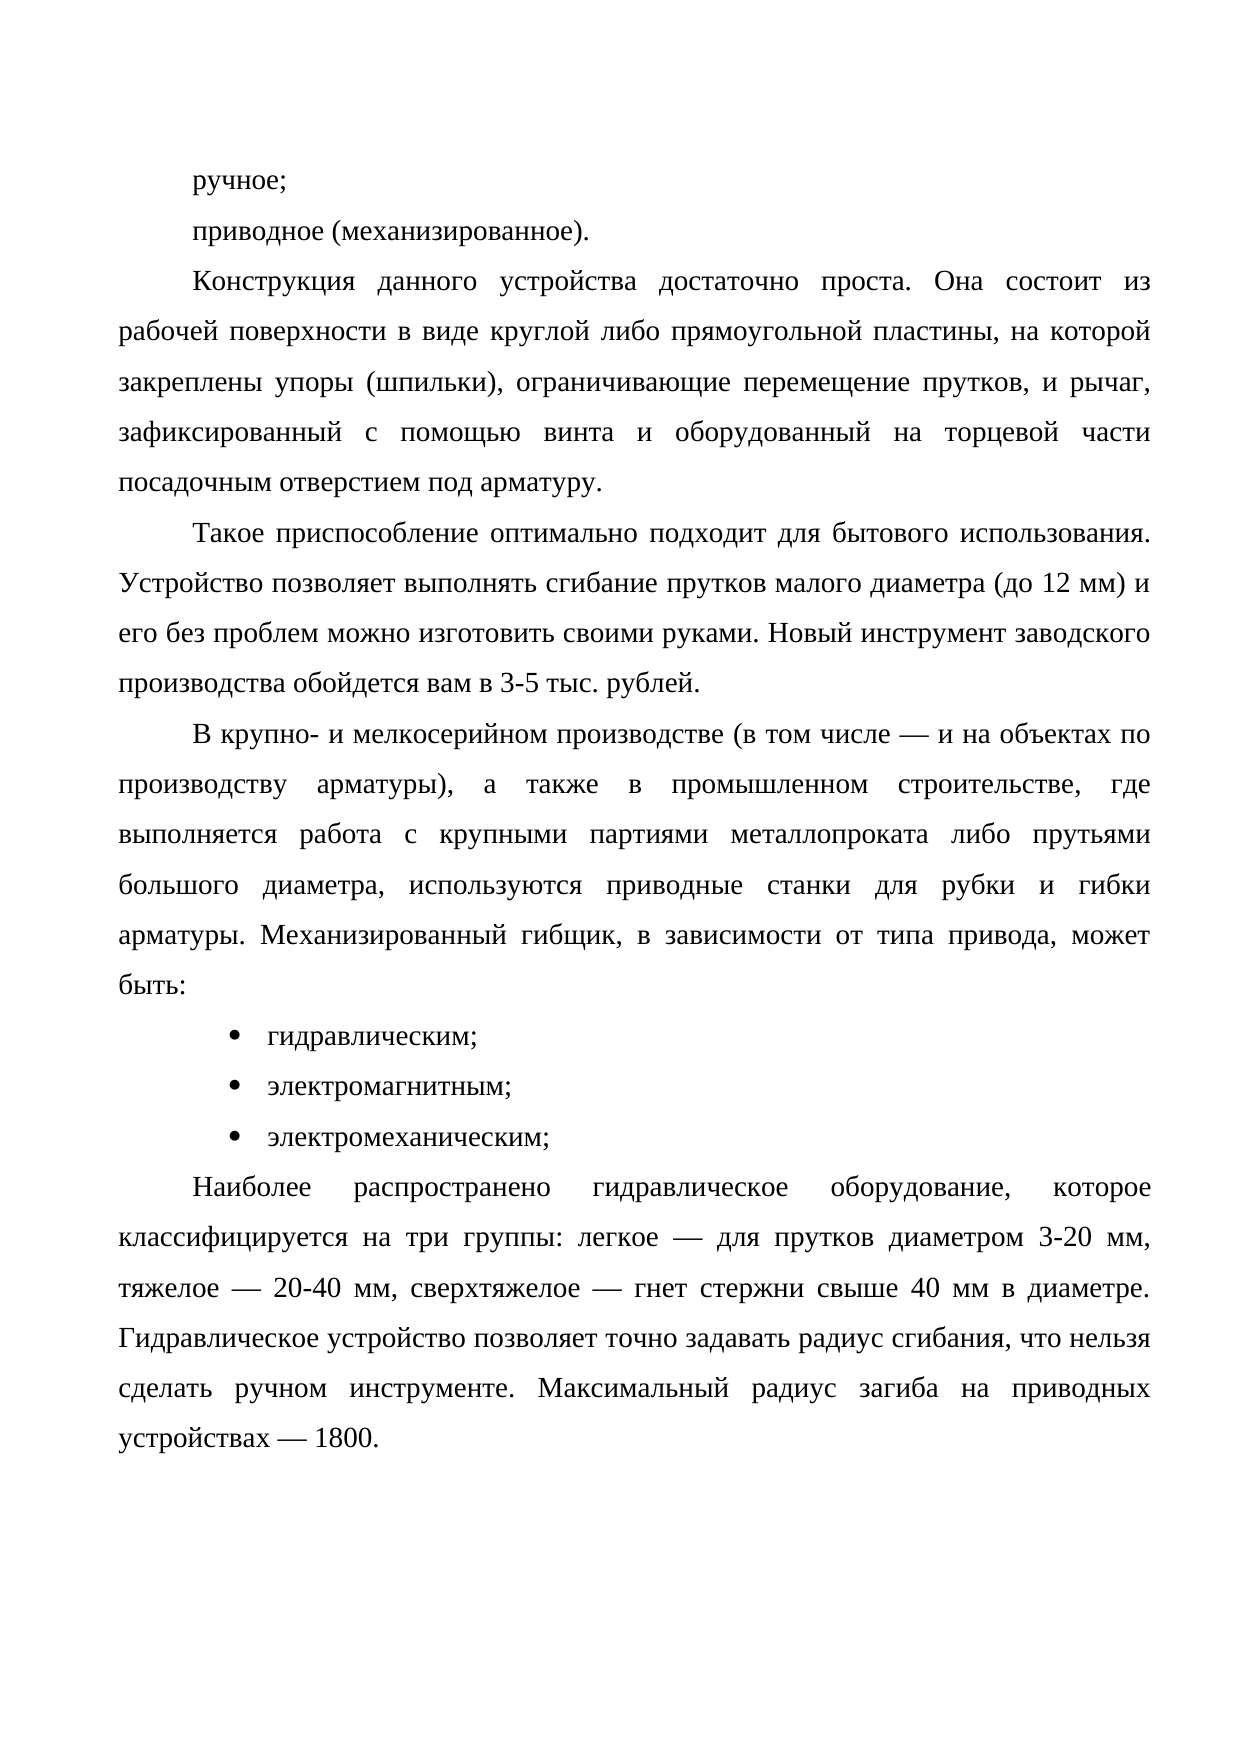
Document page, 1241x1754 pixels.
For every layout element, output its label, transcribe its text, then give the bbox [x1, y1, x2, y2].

list электромагнитным; [229, 1068, 1152, 1102]
text приводное (механизированное). [118, 213, 1152, 246]
list гидравлическим; [229, 1018, 1152, 1051]
text ручное; [118, 162, 1152, 196]
text В крупно- и мелкосерийном производстве (в том числе — и на объектах по производству арматуры), а также в промышленном строительстве, где выполняется работа с крупными партиями металлопроката либо прутьями большого диаметра, используются приводные станки для рубки и гибки арматуры. Механизированный гибщик, в зависимости от типа привода, может быть: [118, 716, 1152, 1001]
text Такое приспособление оптимально подходит для бытового использования. Устройство позволяет выполнять сгибание прутков малого диаметра (до 12 мм) и его без проблем можно изготовить своими руками. Новый инструмент заводского производства обойдется вам в 3-5 тыс. рублей. [118, 515, 1152, 699]
list электромеханическим; [229, 1119, 1152, 1152]
text Конструкция данного устройства достаточно проста. Она состоит из рабочей поверхности в виде круглой либо прямоугольной пластины, на которой закреплены упоры (шпильки), ограничивающие перемещение прутков, и рычаг, зафиксированный с помощью винта и оборудованный на торцевой части посадочным отверстием под арматуру. [118, 263, 1152, 498]
text Наиболее распространено гидравлическое оборудование, которое классифицируется на три группы: легкое — для прутков диаметром 3-20 мм, тяжелое — 20-40 мм, сверхтяжелое — гнет стержни свыше 40 мм в диаметре. Гидравлическое устройство позволяет точно задавать радиус сгибания, что нельзя сделать ручном инструменте. Максимальный радиус загиба на приводных устройствах — 1800. [118, 1169, 1152, 1454]
